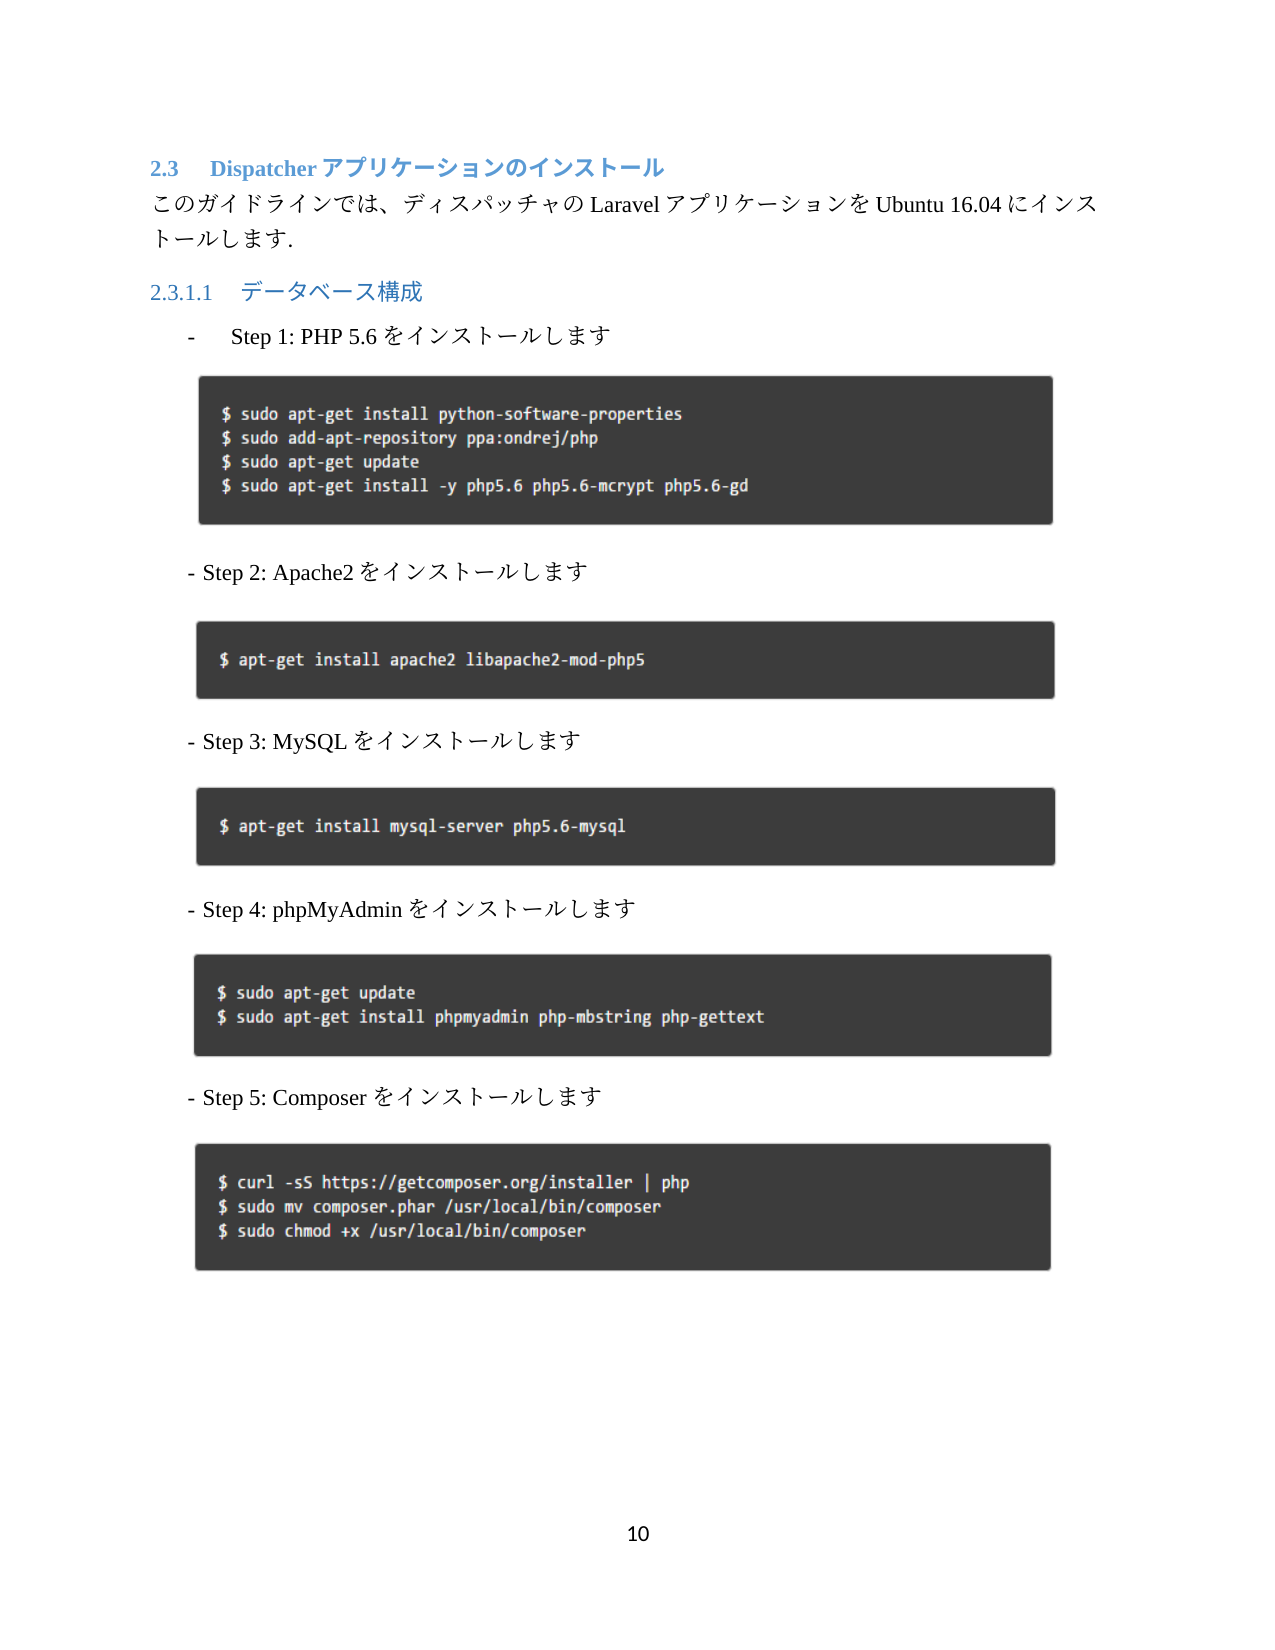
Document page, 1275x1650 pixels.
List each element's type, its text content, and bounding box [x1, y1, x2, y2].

text Step 2: Apache2をインストールします [187, 554, 1125, 587]
subtitle データベース構成 [150, 273, 1125, 307]
picture [187, 363, 1066, 538]
picture [187, 1137, 1058, 1280]
text このガイドラインでは、ディスパッチャのLaravelアプリケーションをUbuntu 16.04にインストールします. [150, 186, 1125, 254]
picture [187, 611, 1063, 707]
text Step 4: phpMyAdminをインストールします [187, 891, 1125, 924]
text Step 1: PHP 5.6をインストールします [187, 318, 1125, 351]
text Step 5: Composer をインストールします [187, 1079, 1125, 1112]
subtitle Dispatcherアプリケーションのインストール [150, 150, 1125, 183]
text Step 3: MySQLをインストールします [187, 723, 1125, 756]
picture [187, 948, 1061, 1063]
picture [187, 780, 1066, 875]
